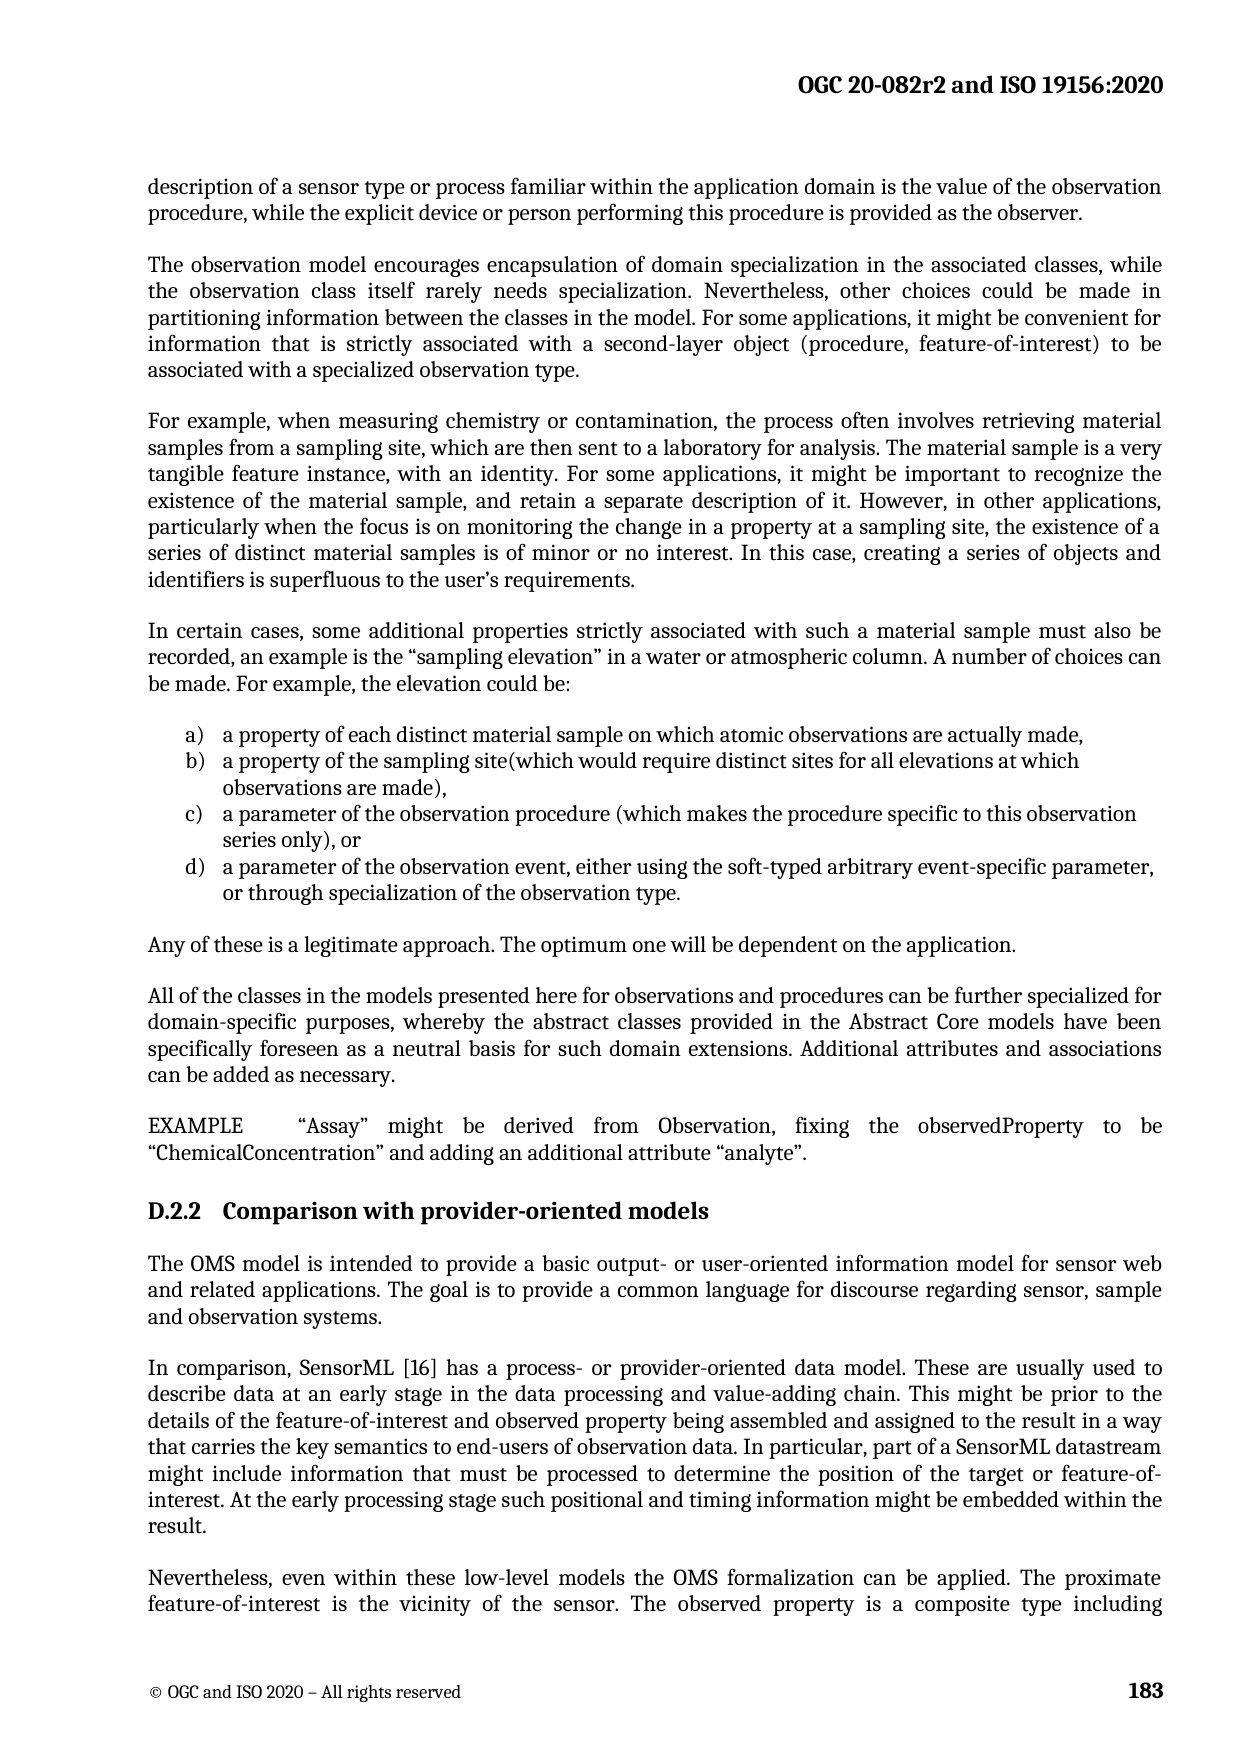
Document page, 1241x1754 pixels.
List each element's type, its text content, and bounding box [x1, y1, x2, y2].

text For example, when measuring chemistry or contamination, the process often involves retrieving material samples from a sampling site, which are then sent to a laboratory for analysis. The material sample is a very tangible feature instance, with an identity. For some applications, it might be important to recognize the existence of the material sample, and retain a separate description of it. However, in other applications, particularly when the focus is on monitoring the change in a property at a sampling site, the existence of a series of distinct material samples is of minor or no interest. In this case, creating a series of objects and identifiers is superfluous to the user’s requirements. [148, 408, 1163, 593]
text All of the classes in the models presented here for observations and procedures can be further specialized for domain-specific purposes, whereby the abstract classes provided in the Abstract Core models have been specifically foreseen as a neutral basis for such domain extensions. Additional attributes and associations can be added as necessary. [148, 983, 1163, 1088]
list a parameter of the observation procedure (which makes the procedure specific to this observation series only), or [185, 801, 1163, 854]
text In certain cases, some additional properties strictly associated with such a material sample must also be recorded, an example is the “sampling elevation” in a water or atmospheric column. A number of choices can be made. For example, the elevation could be: [148, 618, 1163, 697]
list a property of the sampling site(which would require distinct sites for all elevations at which observations are made), [185, 748, 1163, 801]
text The OMS model is intended to provide a basic output- or user-oriented information model for sensor web and related applications. The goal is to provide a common language for discourse regarding sensor, sample and observation systems. [148, 1251, 1163, 1330]
text Comparison with provider-oriented models [148, 1197, 1163, 1226]
list a property of each distinct material sample on which atomic observations are actually made, [185, 722, 1163, 748]
text The observation model encourages encapsulation of domain specialization in the associated classes, while the observation class itself rarely needs specialization. Nevertheless, other choices could be made in partitioning information between the classes in the model. For some applications, it might be convenient for information that is strictly associated with a second-layer object (procedure, feature-of-interest) to be associated with a specialized observation type. [148, 252, 1163, 383]
text EXAMPLE “Assay” might be derived from Observation, fixing the observedProperty to be “ChemicalConcentration” and adding an additional attribute “analyte”. [148, 1113, 1163, 1166]
list a parameter of the observation event, either using the soft-typed arbitrary event-specific parameter, or through specialization of the observation type. [185, 854, 1163, 906]
text Any of these is a legitimate approach. The optimum one will be dependent on the application. [148, 931, 1163, 958]
text In comparison, SensorML [16] has a process- or provider-oriented data model. These are usually used to describe data at an early stage in the data processing and value-adding chain. This might be prior to the details of the feature-of-interest and observed property being assembled and assigned to the result in a way that carries the key semantics to end-users of observation data. In particular, part of a SensorML datastream might include information that must be processed to determine the position of the target or feature-of-interest. At the early processing stage such positional and timing information might be embedded within the result. [148, 1355, 1163, 1539]
